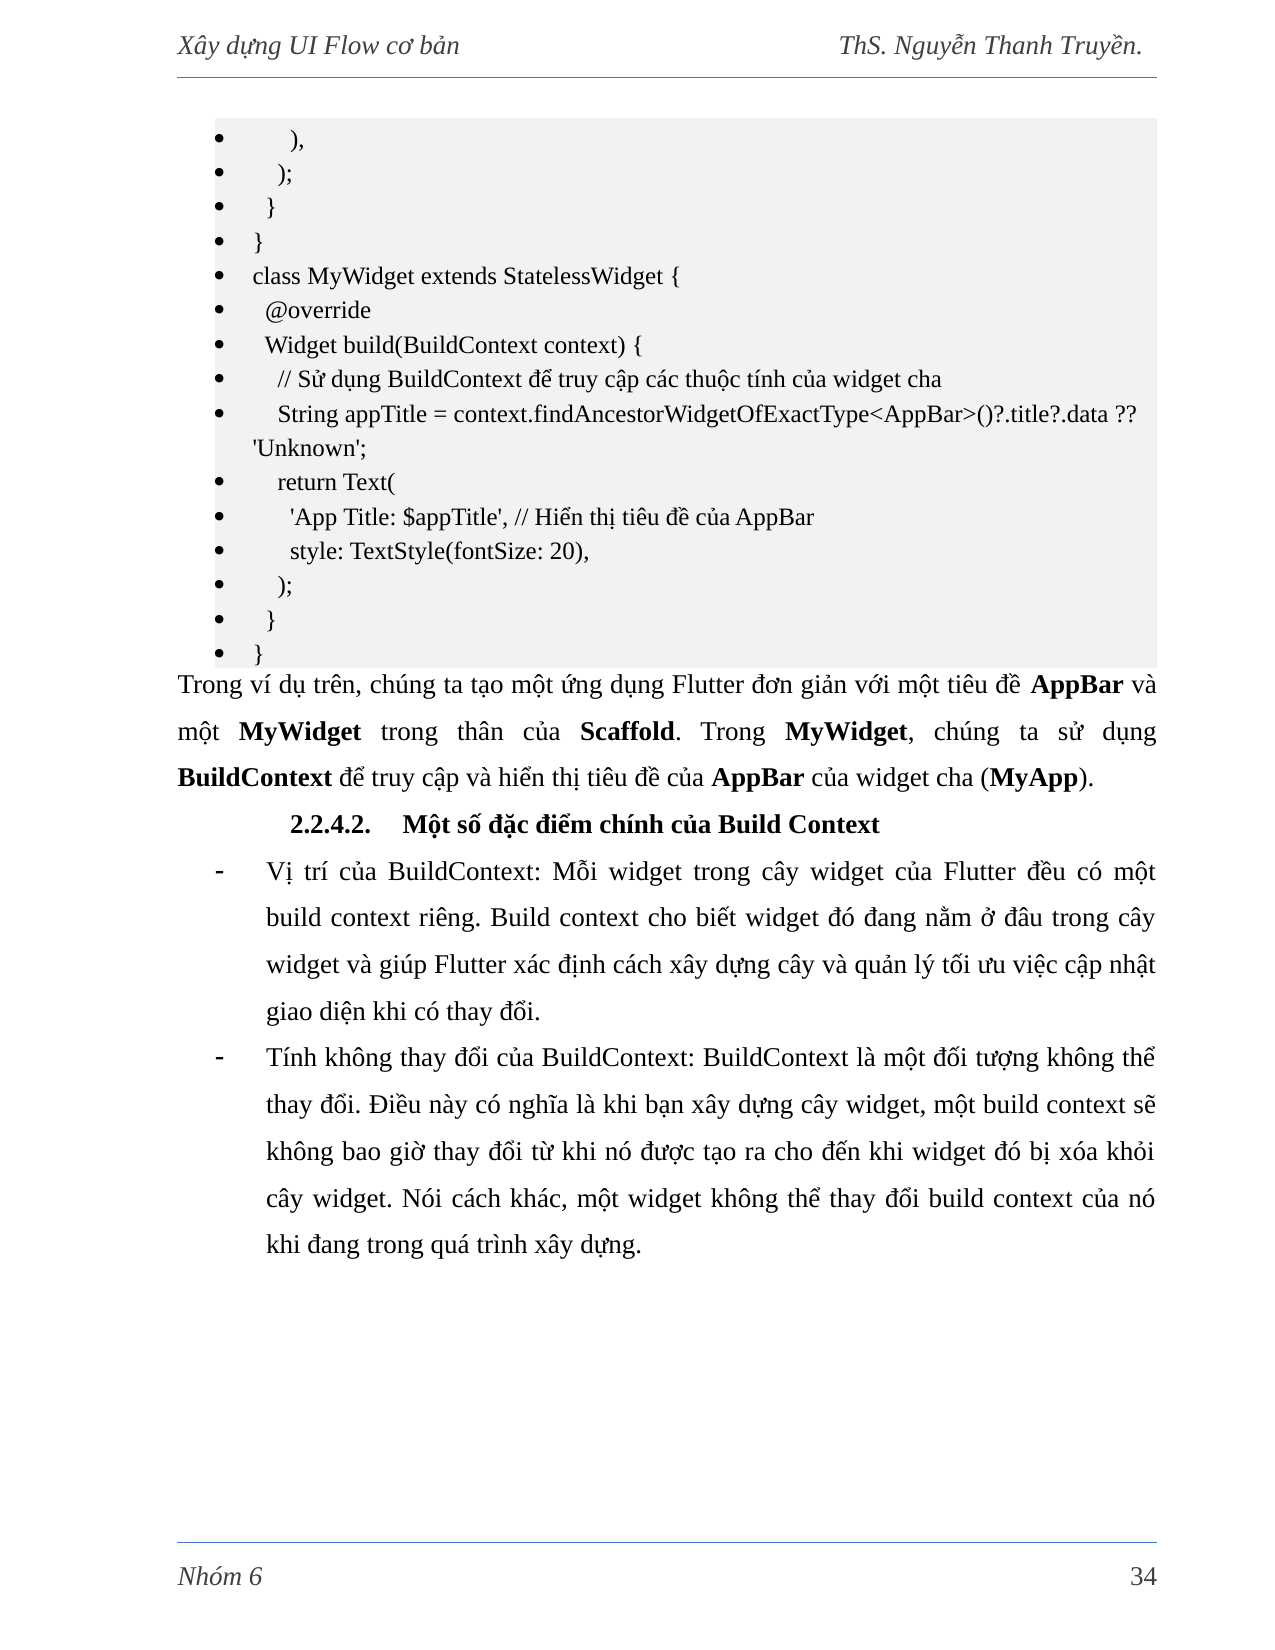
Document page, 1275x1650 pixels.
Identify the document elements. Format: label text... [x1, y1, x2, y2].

list Widget build(BuildContext context) { [215, 324, 1157, 359]
list style: TextStyle(fontSize: 20), [215, 531, 1157, 565]
list String appTitle = context.findAncestorWidgetOfExactType<AppBar>()?.title?.data ?? 'Unknown'; [215, 393, 1157, 462]
list return Text( [215, 462, 1157, 496]
list 'App Title: $appTitle', // Hiển thị tiêu đề của AppBar [215, 496, 1157, 531]
list Tính không thay đổi của BuildContext: BuildContext là một đối tượng không thể thay đổi. Điều này có nghĩa là khi bạn xây dựng cây widget, một build context sẽ không bao giờ thay đổi từ khi nó được tạo ra cho đến khi widget đó bị xóa khỏi cây widget. Nói cách khác, một widget không thể thay đổi build context của nó khi đang trong quá trình xây dựng. [215, 1042, 1157, 1259]
text Trong ví dụ trên, chúng ta tạo một ứng dụng Flutter đơn giản với một tiêu đề AppBar và một MyWidget trong thân của Scaffold. Trong MyWidget, chúng ta sử dụng BuildContext để truy cập và hiển thị tiêu đề của AppBar của widget cha (MyApp). [177, 668, 1157, 793]
list } [215, 187, 1157, 221]
list ); [215, 152, 1157, 187]
list Một số đặc điểm chính của Build Context [290, 808, 1157, 839]
list } [215, 634, 1157, 668]
list @override [215, 290, 1157, 324]
list Vị trí của BuildContext: Mỗi widget trong cây widget của Flutter đều có một build context riêng. Build context cho biết widget đó đang nằm ở đâu trong cây widget và giúp Flutter xác định cách xây dựng cây và quản lý tối ưu việc cập nhật giao diện khi có thay đổi. [215, 855, 1157, 1026]
list ), [215, 118, 1157, 152]
list class MyWidget extends StatelessWidget { [215, 256, 1157, 290]
list // Sử dụng BuildContext để truy cập các thuộc tính của widget cha [215, 359, 1157, 393]
list ); [215, 565, 1157, 599]
list } [215, 221, 1157, 256]
list } [215, 599, 1157, 634]
